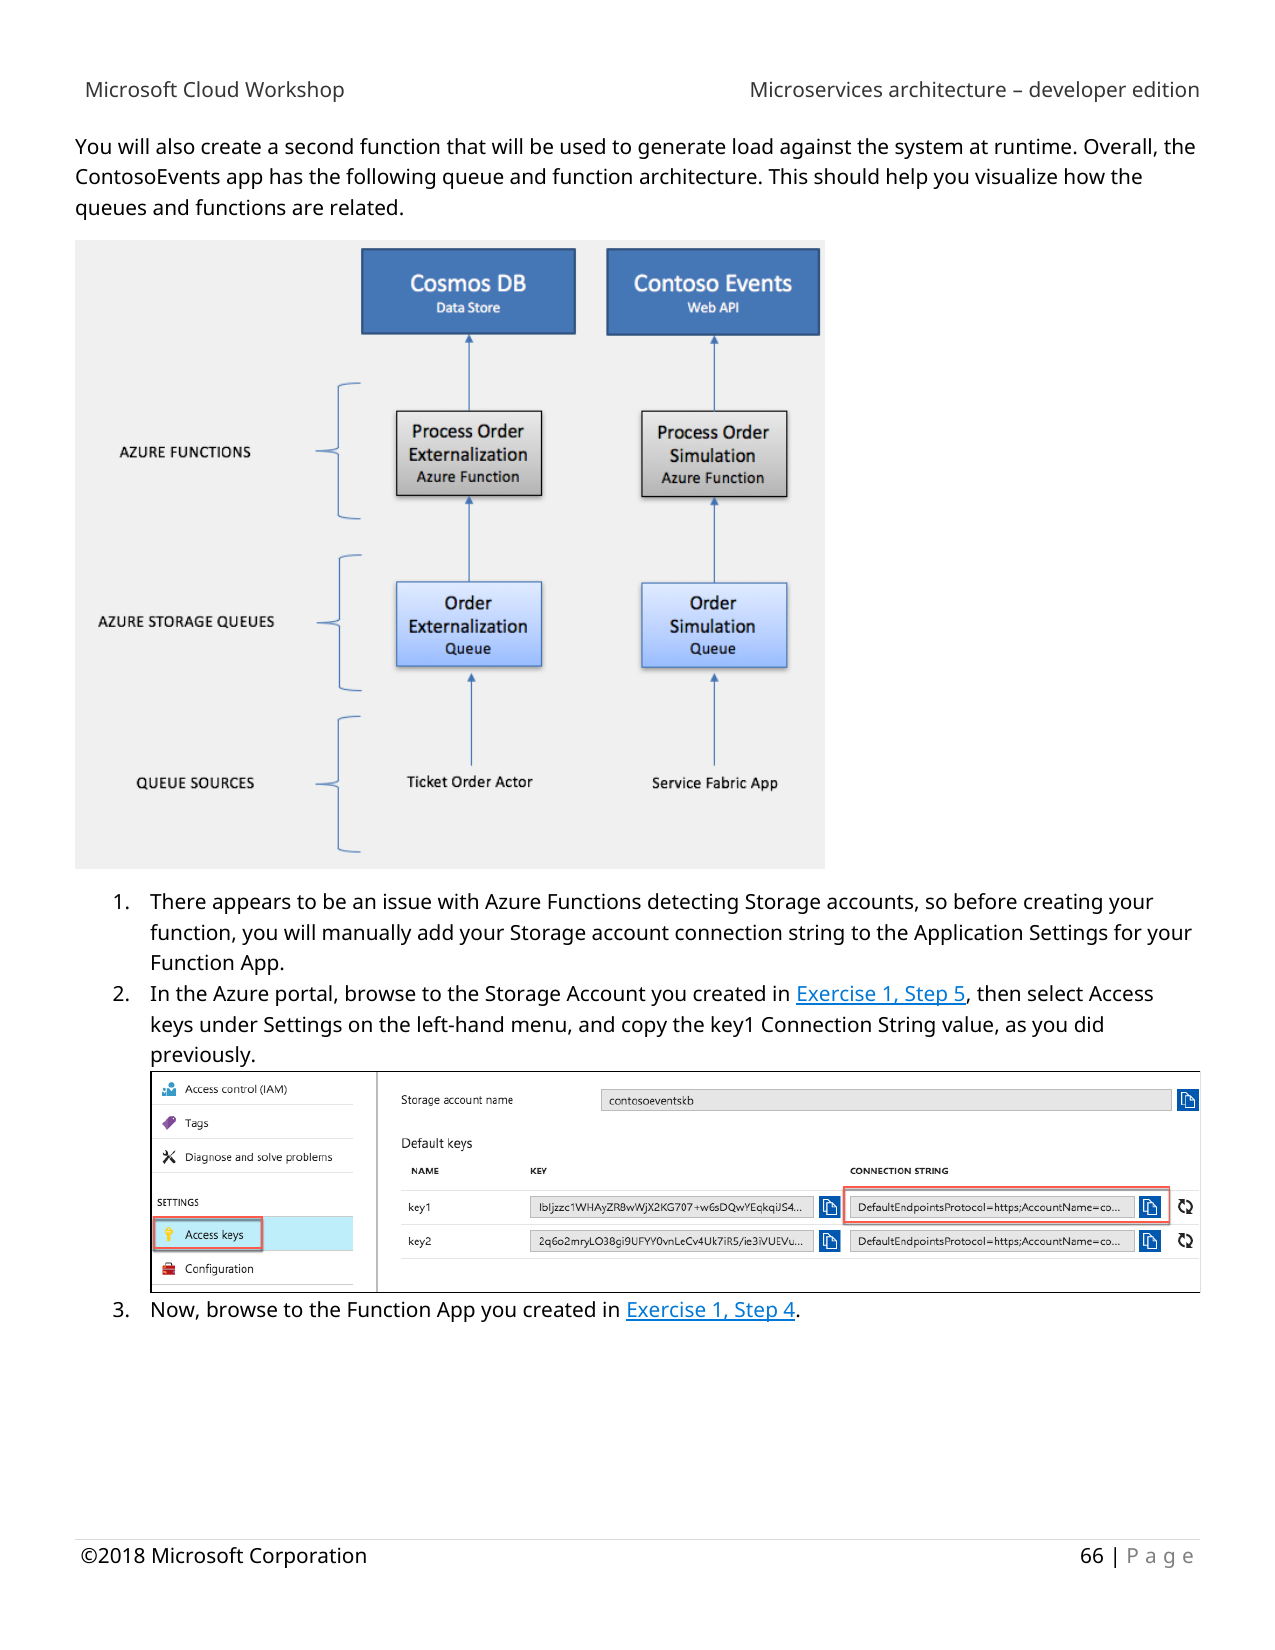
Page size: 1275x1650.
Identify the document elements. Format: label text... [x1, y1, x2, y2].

picture [150, 1071, 1200, 1293]
list There appears to be an issue with Azure Functions detecting Storage accounts, so before creating your function, you will manually add your Storage account connection string to the Application Settings for your Function App. [112, 887, 1200, 977]
list Now, browse to the Function App you created in Exercise 1, Step 4. [112, 1295, 1200, 1324]
picture [75, 240, 826, 869]
text You will also create a second function that will be used to generate load against the system at runtime. Overall, the ContosoEvents app has the following queue and function architecture. This should help you visualize how the queues and functions are related. [75, 132, 1200, 222]
